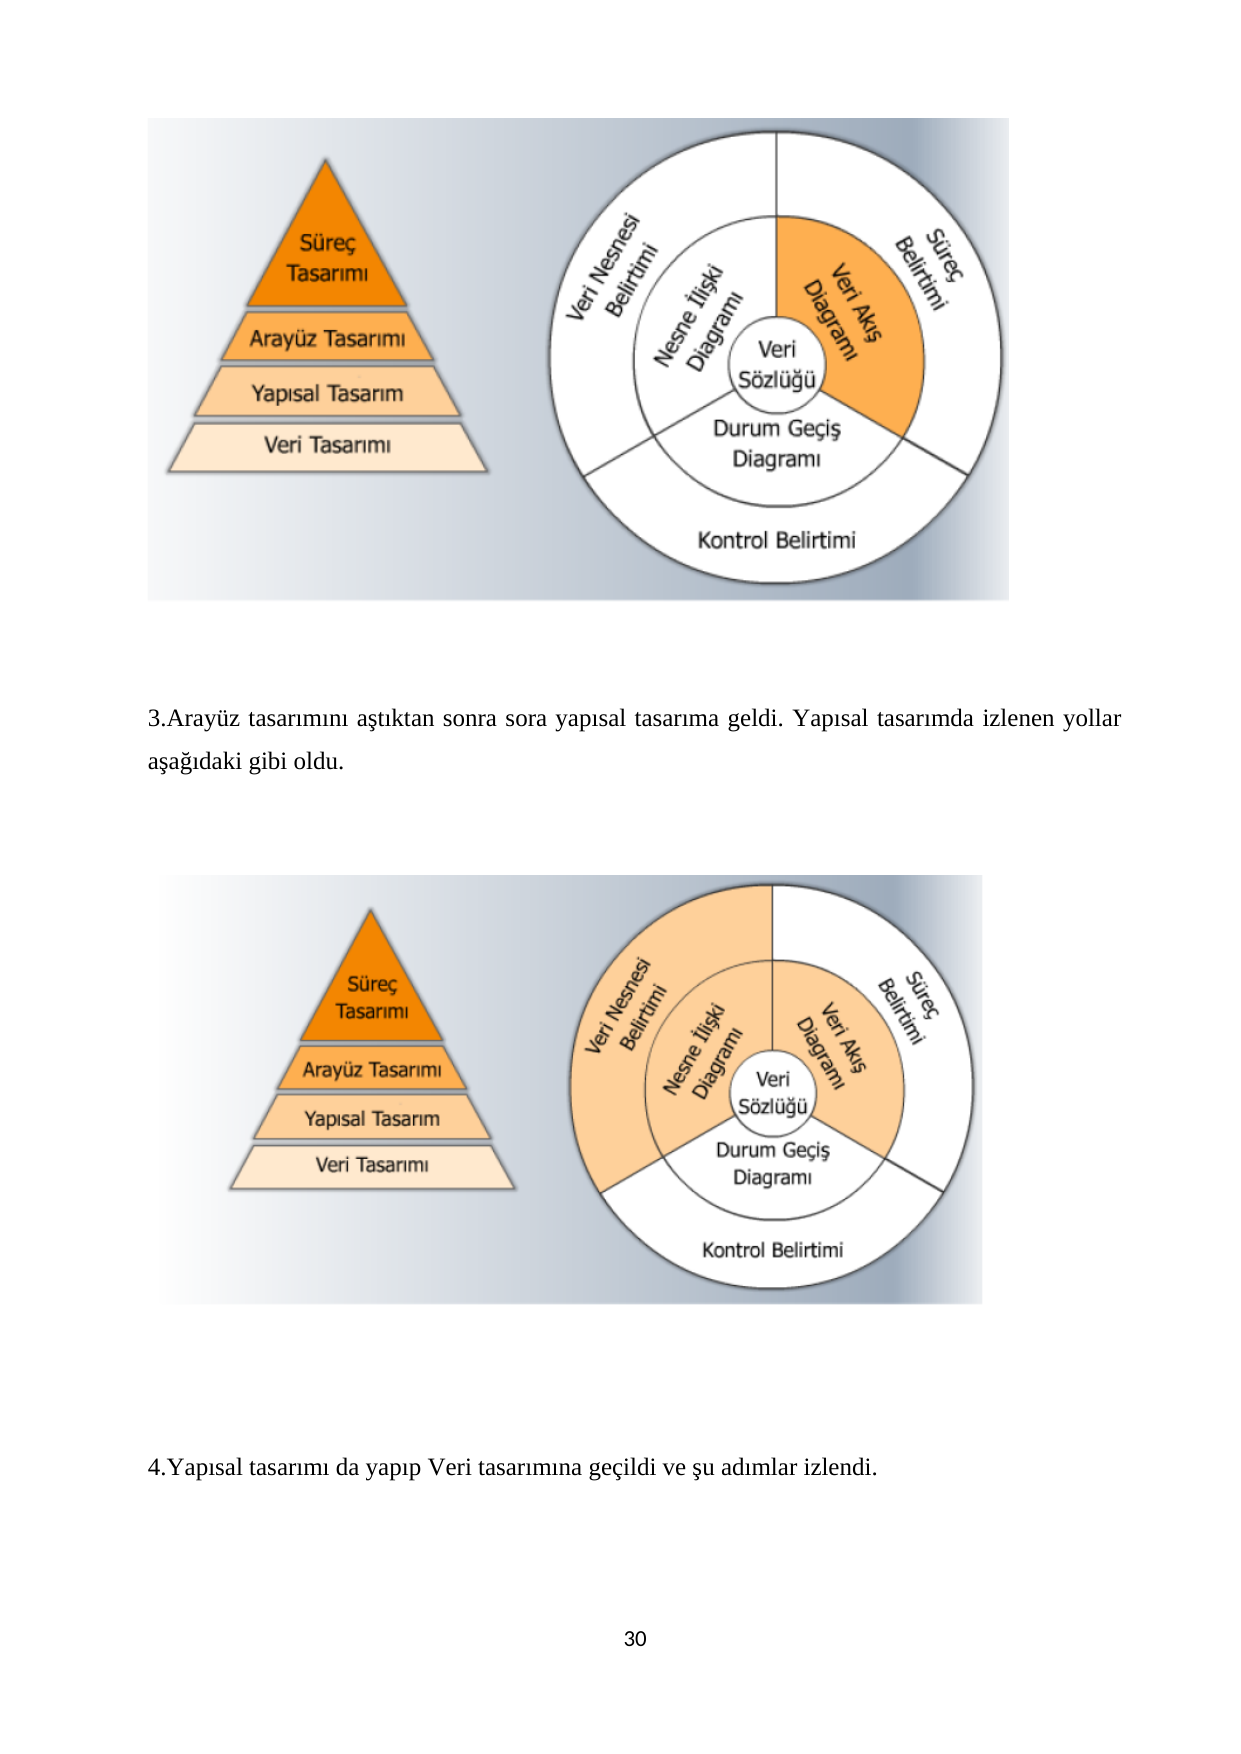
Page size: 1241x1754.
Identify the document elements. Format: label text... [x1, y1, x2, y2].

text 4.Yapısal tasarımı da yapıp Veri tasarımına geçildi ve şu adımlar izlendi. [148, 1452, 1122, 1480]
picture [147, 118, 1009, 603]
picture [147, 875, 983, 1309]
text 3.Arayüz tasarımını aştıktan sonra sora yapısal tasarıma geldi. Yapısal tasarımda izlenen yollar aşağıdaki gibi oldu. [148, 703, 1122, 775]
